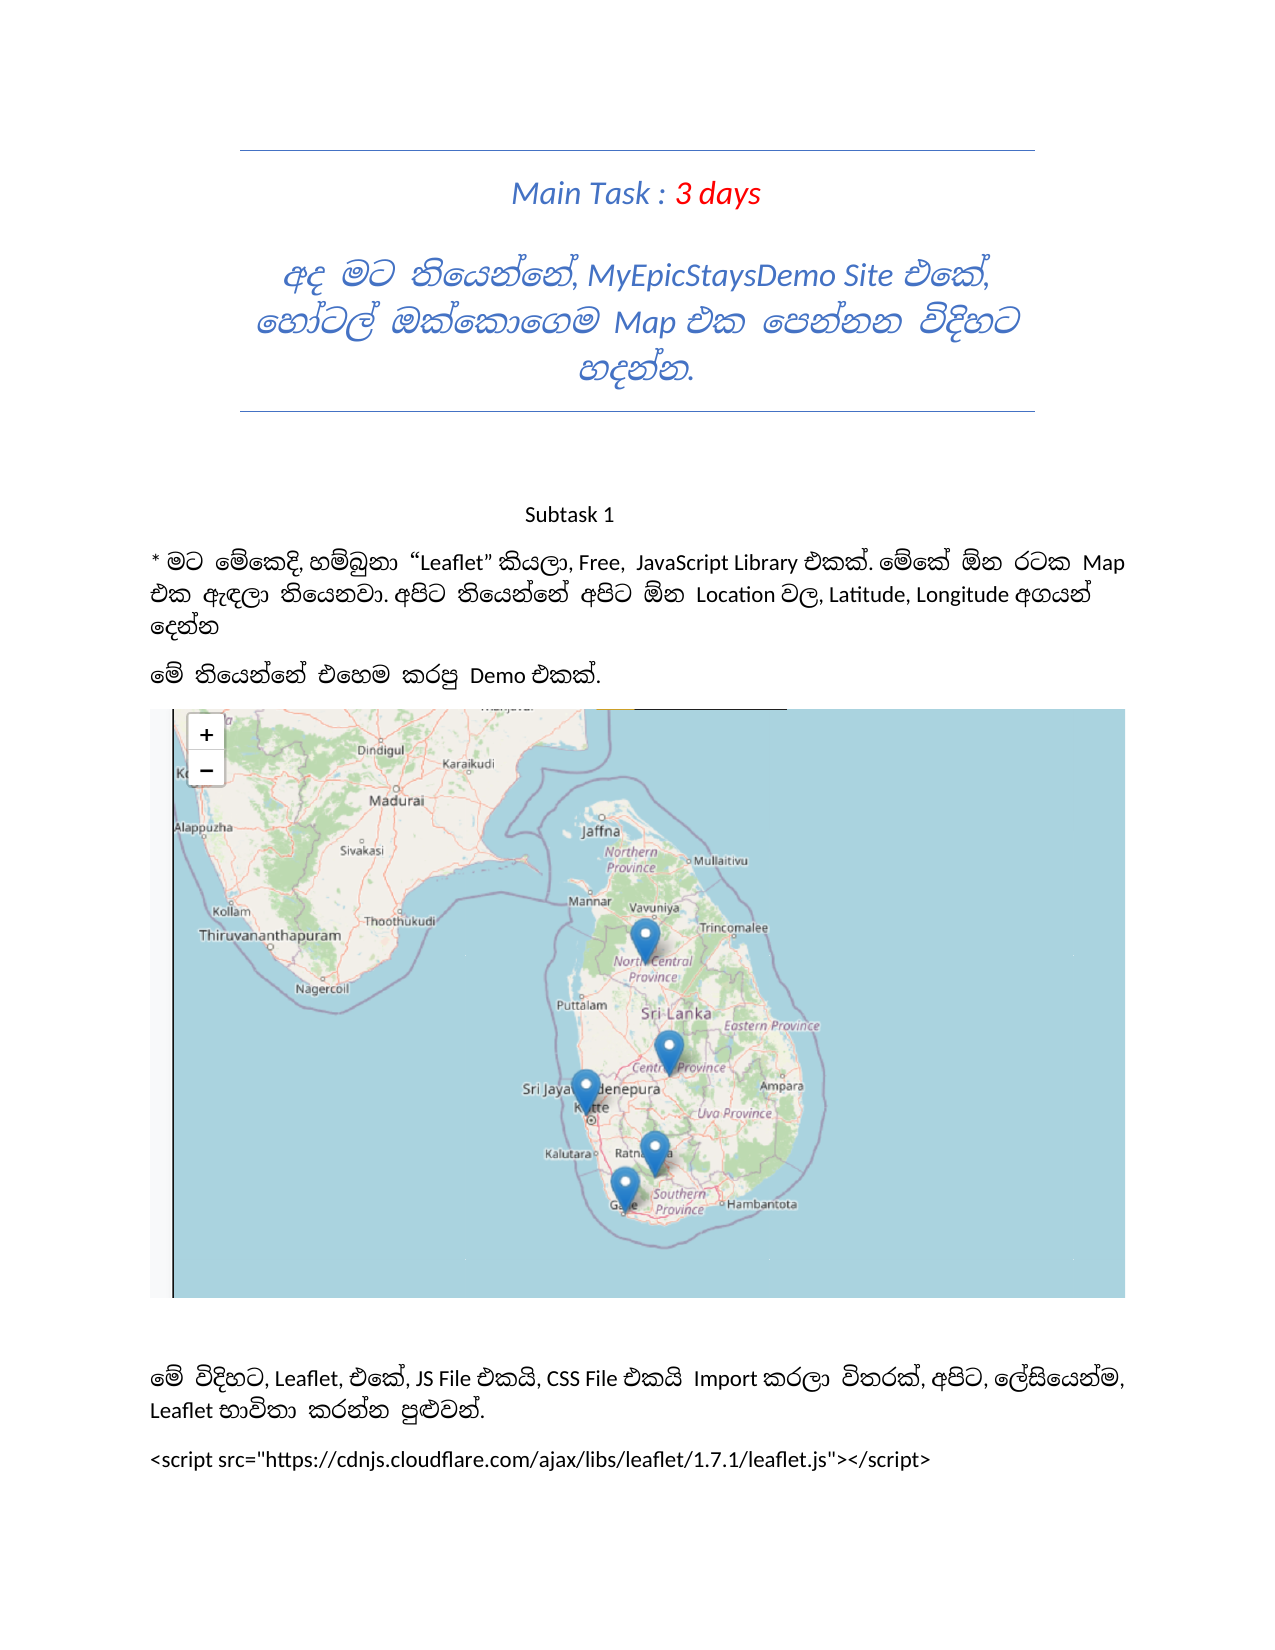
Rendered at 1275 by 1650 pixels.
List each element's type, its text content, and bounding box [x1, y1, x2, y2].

text Subtask 1 [150, 500, 1125, 528]
picture [150, 709, 1125, 1298]
text අද මට තියෙන්නේ, MyEpicStaysDemo Site එකේ, හෝටල් ඔක්කොගෙම Map එක පෙන්නන විදිහට හදන්න. [240, 231, 1035, 411]
text Main Task : 3 days [240, 151, 1035, 213]
text මේ තියෙන්නේ එහෙම කරපු Demo එකක්. [150, 660, 1125, 690]
text * මට මේකෙදි, හම්බුනා “Leaflet” කියලා, Free, JavaScript Library එකක්. මේකේ ඕන රටක Map එක ඇඳලා තියෙනවා. අපිට තියෙන්නේ අපිට ඕන Location වල, Latitude, Longitude අගයන් දෙන්න [150, 547, 1125, 641]
text <script src="https://cdnjs.cloudflare.com/ajax/libs/leaflet/1.7.1/leaflet.js"></script> [150, 1445, 1125, 1473]
text මේ විදිහට, Leaflet, එකේ, JS File එකයි, CSS File එකයි Import කරලා විතරක්, අපිට, ලේසියෙන්ම, Leaflet භාවිතා කරන්න පුළුවන්. [150, 1364, 1125, 1426]
